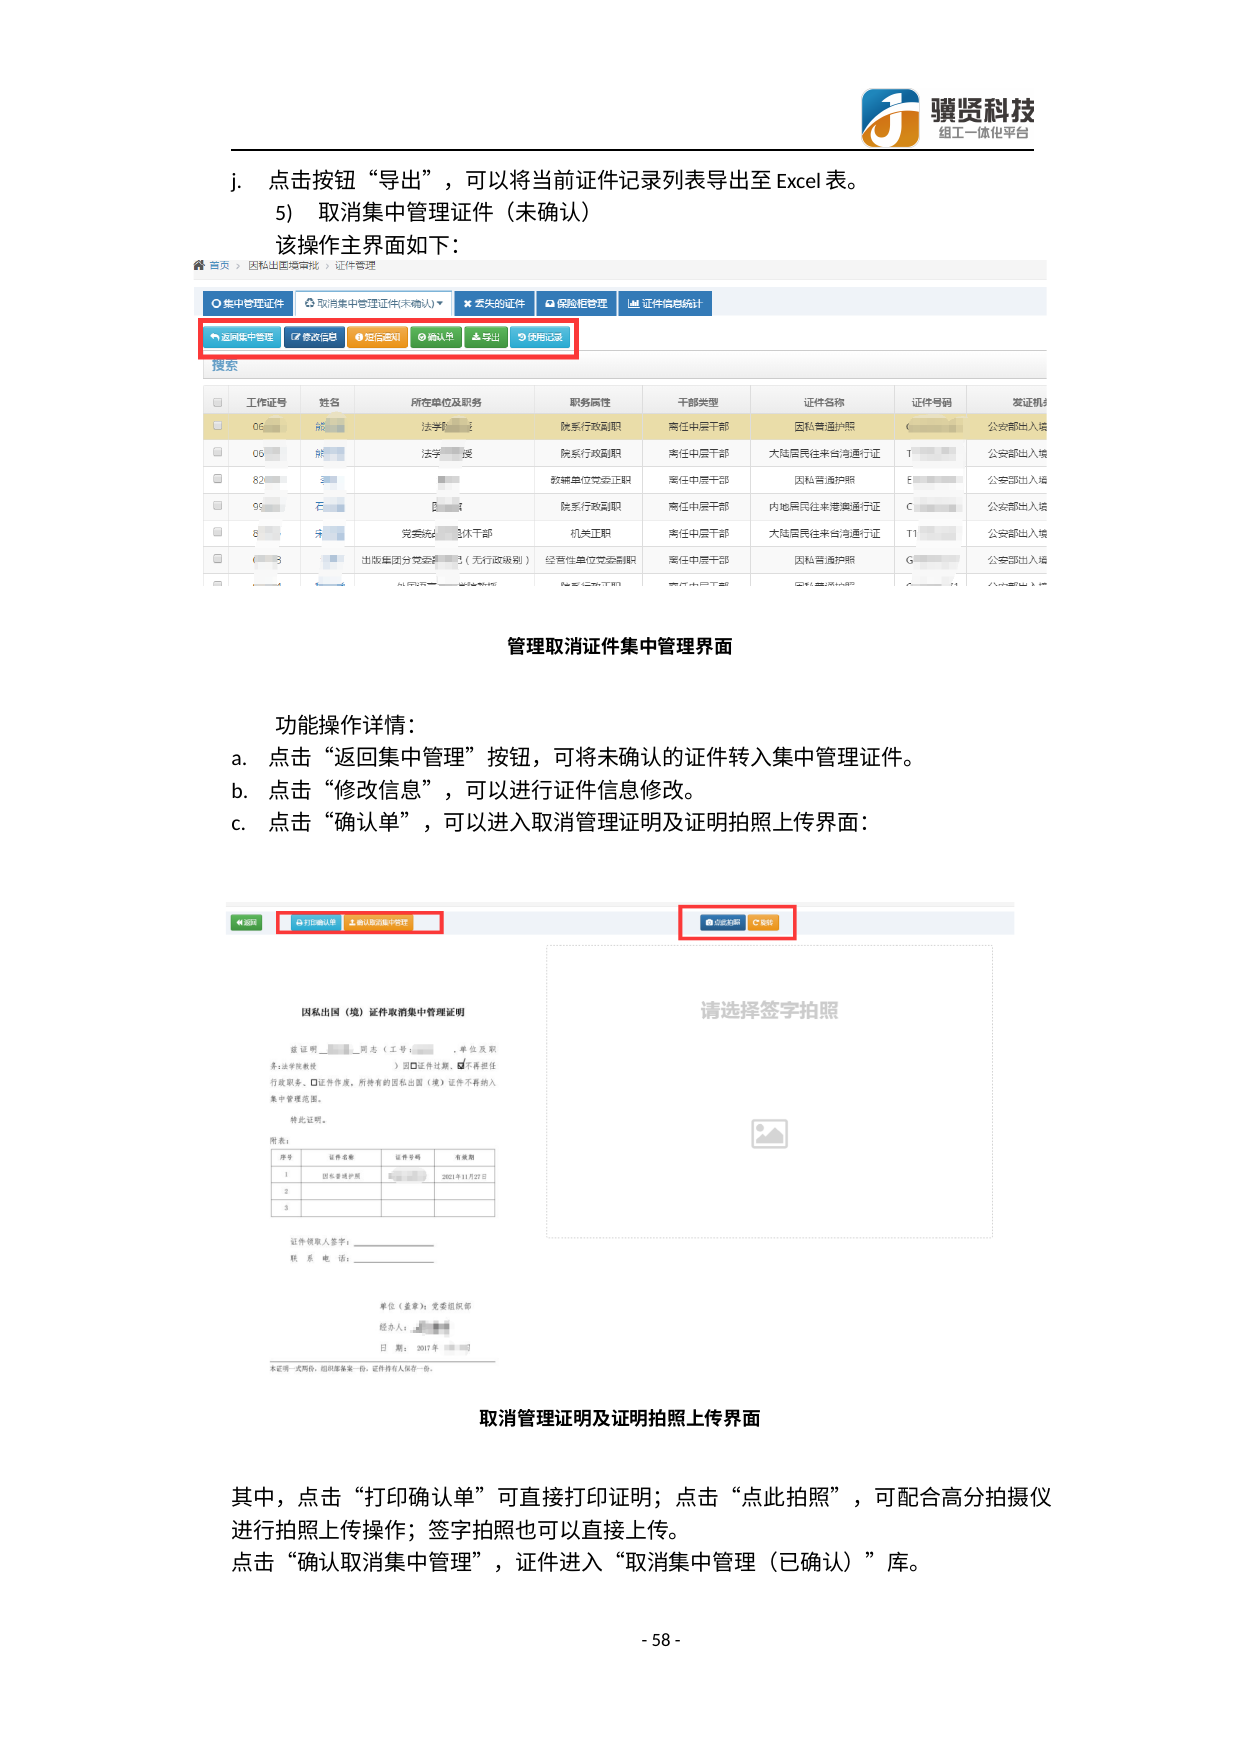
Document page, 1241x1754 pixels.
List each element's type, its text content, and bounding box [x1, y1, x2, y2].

text 取消管理证明及证明拍照上传界面 [187, 1401, 1053, 1434]
text 该操作主界面如下： [231, 227, 1053, 260]
picture [225, 902, 1015, 1387]
text 管理取消证件集中管理界面 [187, 629, 1053, 661]
list 点击“确认取消集中管理”，证件进入“取消集中管理（已确认）”库。 [231, 1545, 1053, 1577]
text 功能操作详情： [231, 707, 1053, 740]
text 取消集中管理证件（未确认） [231, 195, 1053, 227]
picture [193, 260, 1047, 586]
list 点击“修改信息”，可以进行证件信息修改。 [231, 772, 1053, 805]
picture [861, 88, 1034, 148]
list 点击“返回集中管理”按钮，可将未确认的证件转入集中管理证件。 [231, 740, 1053, 772]
list 点击“确认单”，可以进入取消管理证明及证明拍照上传界面： [231, 805, 1053, 837]
list 其中，点击“打印确认单”可直接打印证明；点击“点此拍照”，可配合高分拍摄仪进行拍照上传操作；签字拍照也可以直接上传。 [231, 1480, 1053, 1545]
list 点击按钮“导出”，可以将当前证件记录列表导出至Excel表。 [231, 162, 1053, 195]
